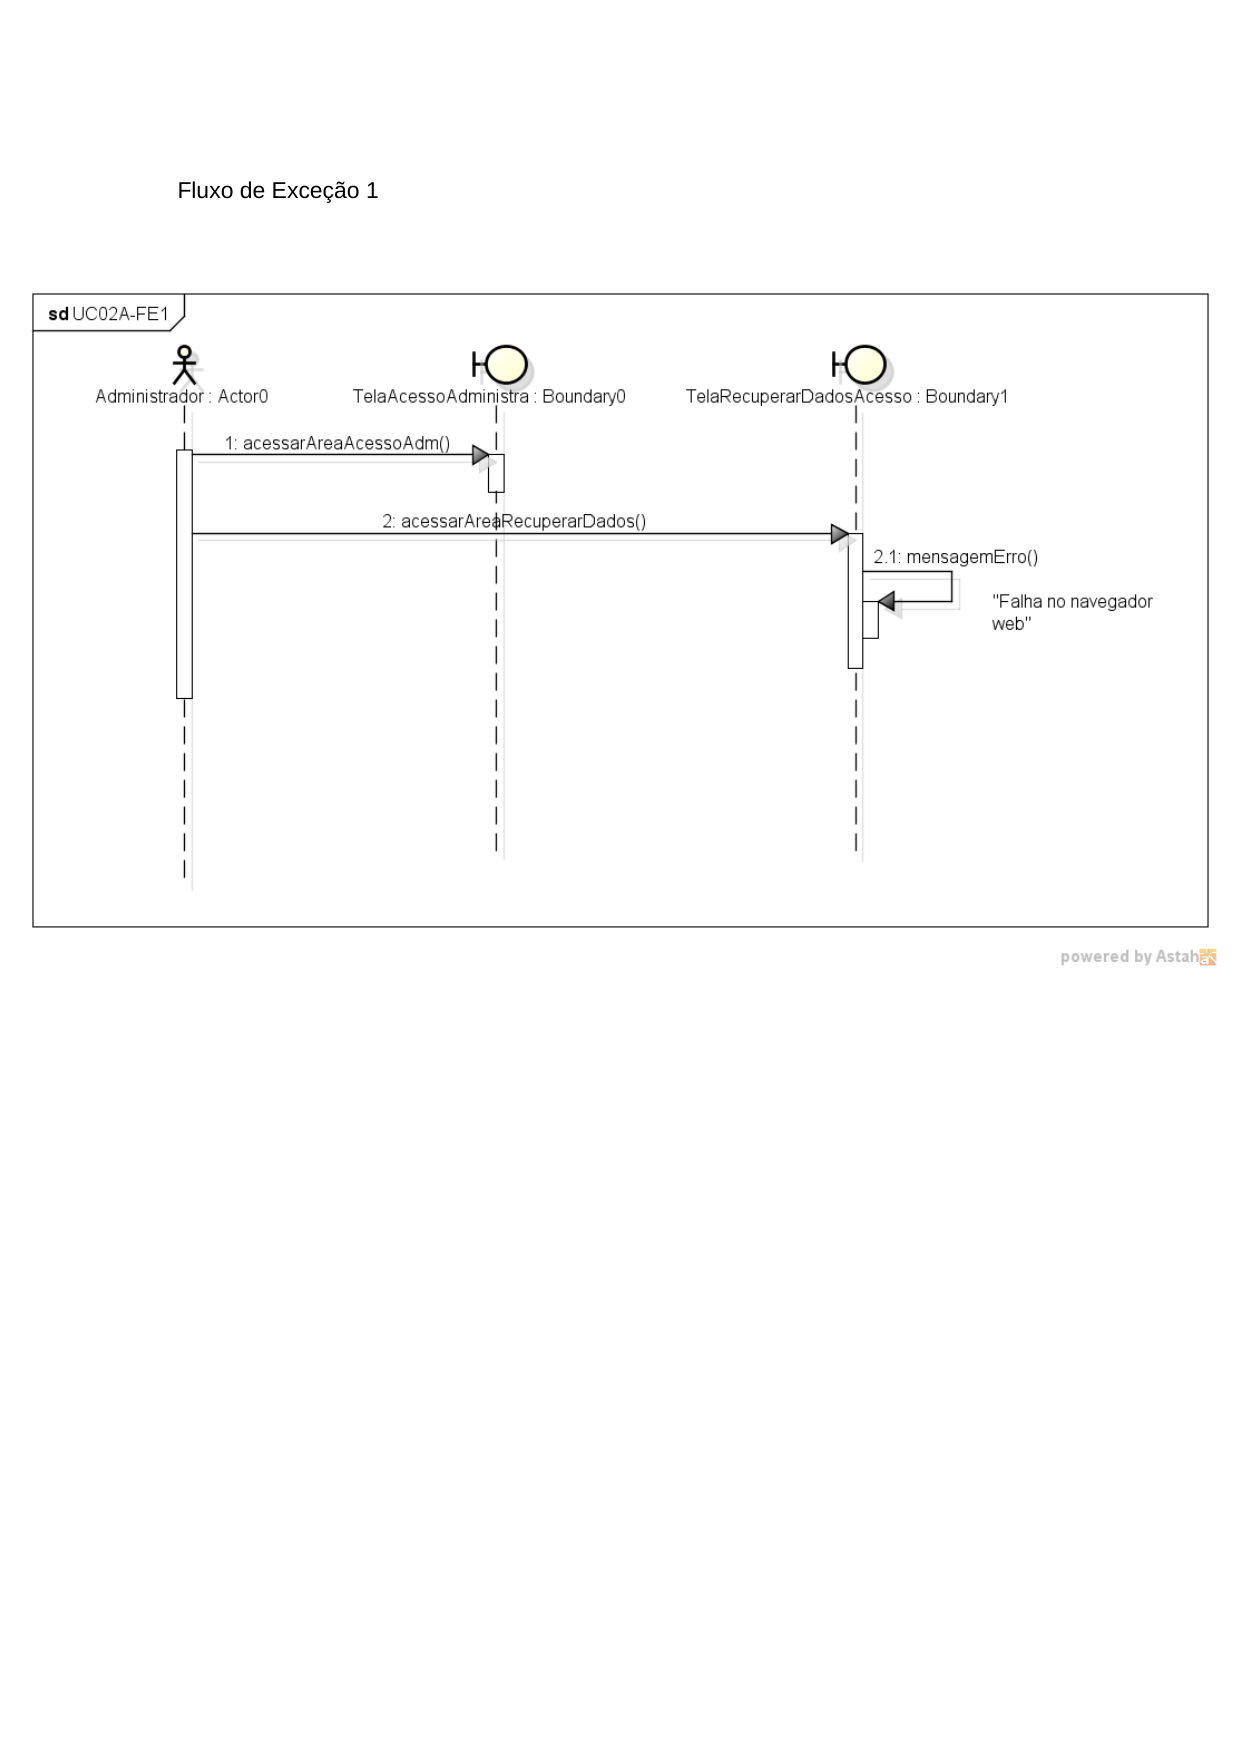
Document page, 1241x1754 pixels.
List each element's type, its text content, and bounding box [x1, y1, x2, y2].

picture [18, 279, 1222, 971]
text Fluxo de Exceção 1 [177, 177, 1122, 203]
